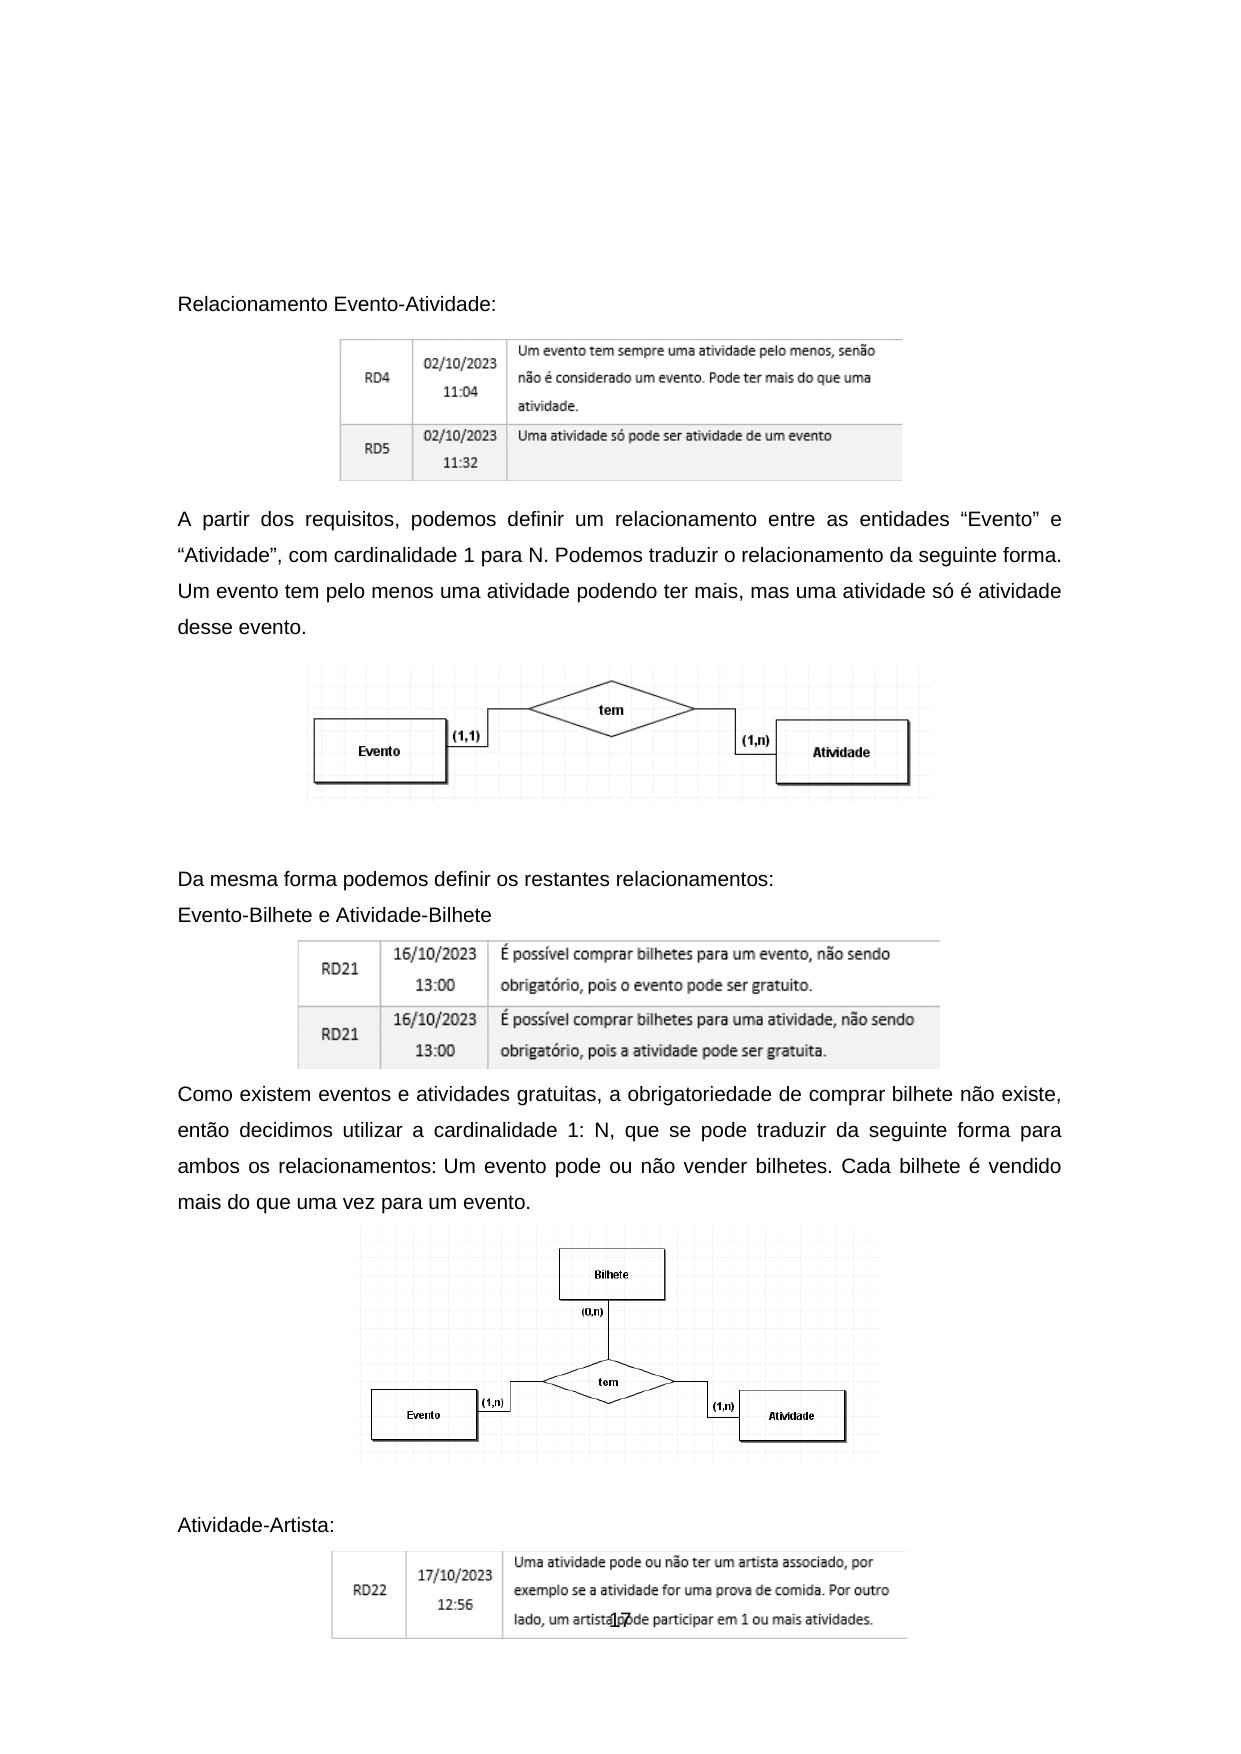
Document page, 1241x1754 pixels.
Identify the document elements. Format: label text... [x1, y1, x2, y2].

picture [306, 665, 932, 803]
picture [329, 1551, 907, 1639]
text Atividade-Artista: [177, 1513, 1063, 1537]
picture [336, 339, 902, 480]
text Da mesma forma podemos definir os restantes relacionamentos: [177, 866, 1063, 890]
text Relacionamento Evento-Atividade: [177, 291, 1063, 315]
text Evento-Bilhete e Atividade-Bilhete [177, 902, 1063, 926]
text A partir dos requisitos, podemos definir um relacionamento entre as entidades “Evento” e “Atividade”, com cardinalidade 1 para N. Podemos traduzir o relacionamento da seguinte forma. Um evento tem pelo menos uma atividade podendo ter mais, mas uma atividade só é atividade desse evento. [177, 507, 1063, 639]
text Como existem eventos e atividades gratuitas, a obrigatoriedade de comprar bilhete não existe, então decidimos utilizar a cardinalidade 1: N, que se pode traduzir da seguinte forma para ambos os relacionamentos: Um evento pode ou não vender bilhetes. Cada bilhete é vendido mais do que uma vez para um evento. [177, 1082, 1063, 1214]
picture [356, 1226, 882, 1461]
picture [296, 940, 941, 1068]
